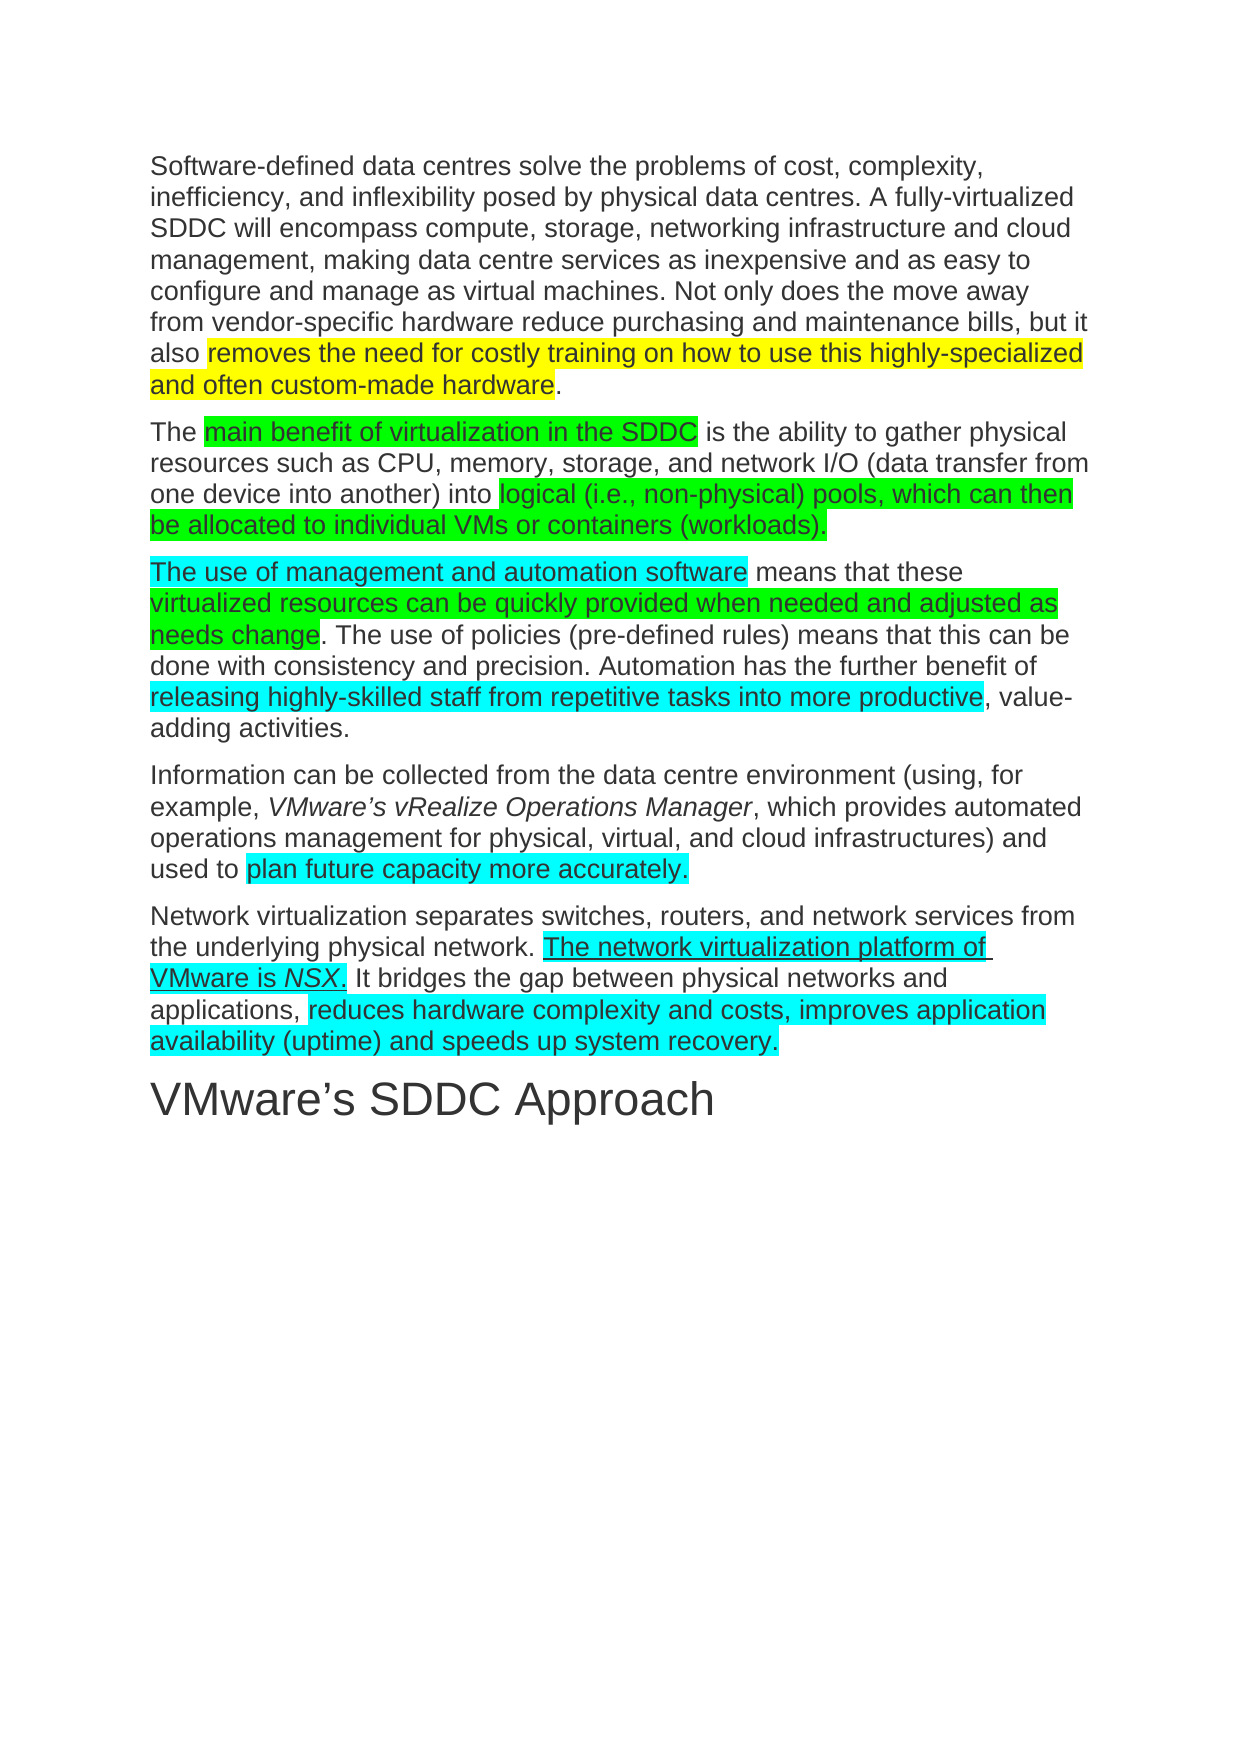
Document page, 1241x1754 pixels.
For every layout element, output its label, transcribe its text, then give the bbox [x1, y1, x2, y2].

text Network virtualization separates switches, routers, and network services from the underlying physical network. The network virtualization platform of VMware is NSX. It bridges the gap between physical networks and applications, reduces hardware complexity and costs, improves application availability (uptime) and speeds up system recovery. [150, 900, 1090, 1056]
text The use of management and automation software means that these virtualized resources can be quickly provided when needed and adjusted as needs change. The use of policies (pre-defined rules) means that this can be done with consistency and precision. Automation has the further benefit of releasing highly-skilled staff from repetitive tasks into more productive, value-adding activities. [150, 556, 1090, 744]
text Information can be collected from the data centre environment (using, for example, VMware’s vRealize Operations Manager, which provides automated operations management for physical, virtual, and cloud infrastructures) and used to plan future capacity more accurately. [150, 759, 1090, 884]
text The main benefit of virtualization in the SDDC is the ability to gather physical resources such as CPU, memory, storage, and network I/O (data transfer from one device into another) into logical (i.e., non-physical) pools, which can then be allocated to individual VMs or containers (workloads). [150, 416, 1090, 541]
text VMware’s SDDC Approach [150, 1072, 1090, 1126]
text Software-defined data centres solve the problems of cost, complexity, inefficiency, and inflexibility posed by physical data centres. A fully-virtualized SDDC will encompass compute, storage, networking infrastructure and cloud management, making data centre services as inexpensive and as easy to configure and manage as virtual machines. Not only does the move away from vendor-specific hardware reduce purchasing and maintenance bills, but it also removes the need for costly training on how to use this highly-specialized and often custom-made hardware. [150, 150, 1090, 400]
